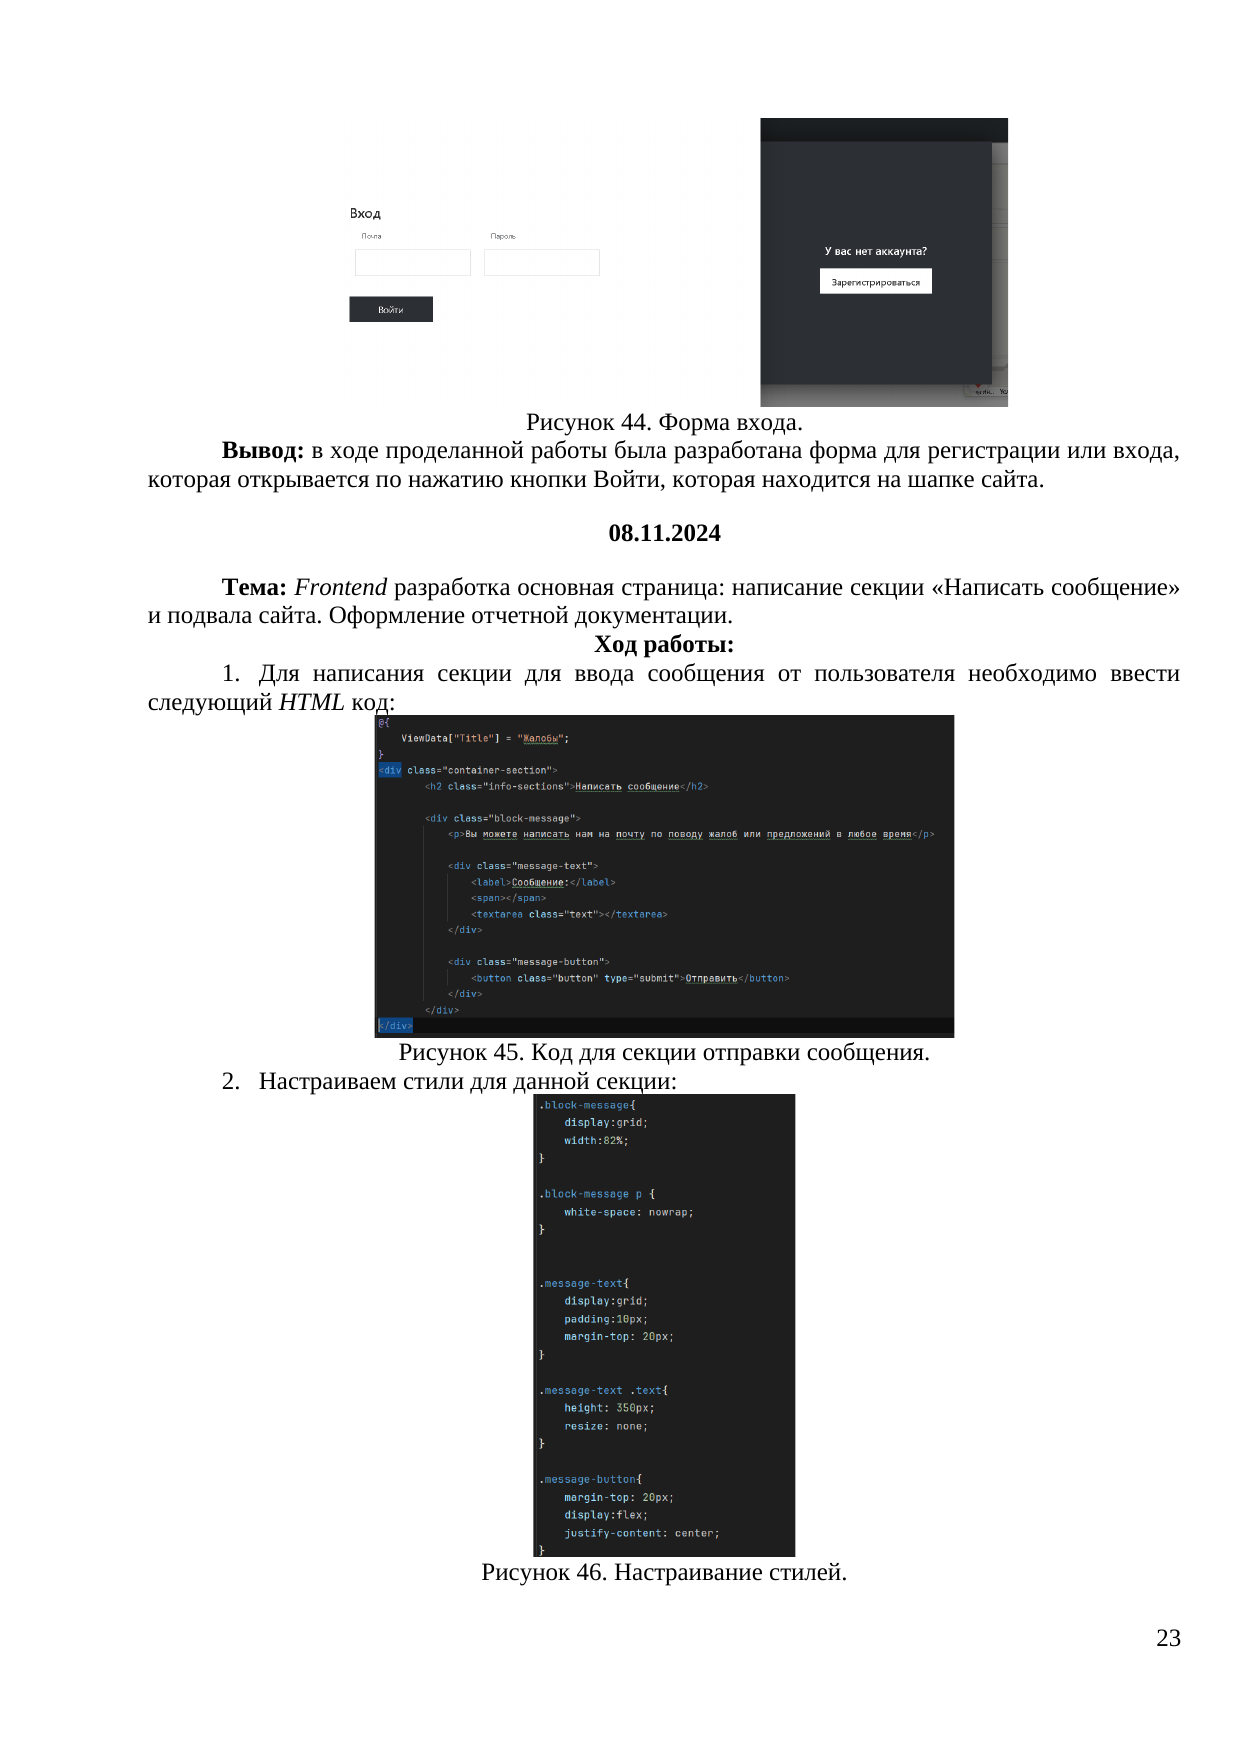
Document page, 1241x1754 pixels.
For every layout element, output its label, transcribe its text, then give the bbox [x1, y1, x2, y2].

text 08.11.2024 [148, 518, 1181, 547]
picture [533, 1094, 796, 1557]
picture [320, 118, 1009, 407]
text Тема: Frontend разработка основная страница: написание секции «Написать сообщение» и подвала сайта. Оформление отчетной документации. [148, 572, 1181, 629]
list Для написания секции для ввода сообщения от пользователя необходимо ввести следующий HTML код: [148, 658, 1181, 715]
text Рисунок 46. Настраивание стилей. [148, 1557, 1181, 1586]
text Ход работы: [148, 629, 1181, 658]
text Рисунок 44. Форма входа. [148, 407, 1181, 435]
picture [374, 715, 955, 1038]
text Вывод: в ходе проделанной работы была разработана форма для регистрации или входа, которая открывается по нажатию кнопки Войти, которая находится на шапке сайта. [148, 435, 1181, 493]
text Рисунок 45. Код для секции отправки сообщения. [148, 1037, 1181, 1066]
list Настраиваем стили для данной секции: [148, 1066, 1181, 1095]
